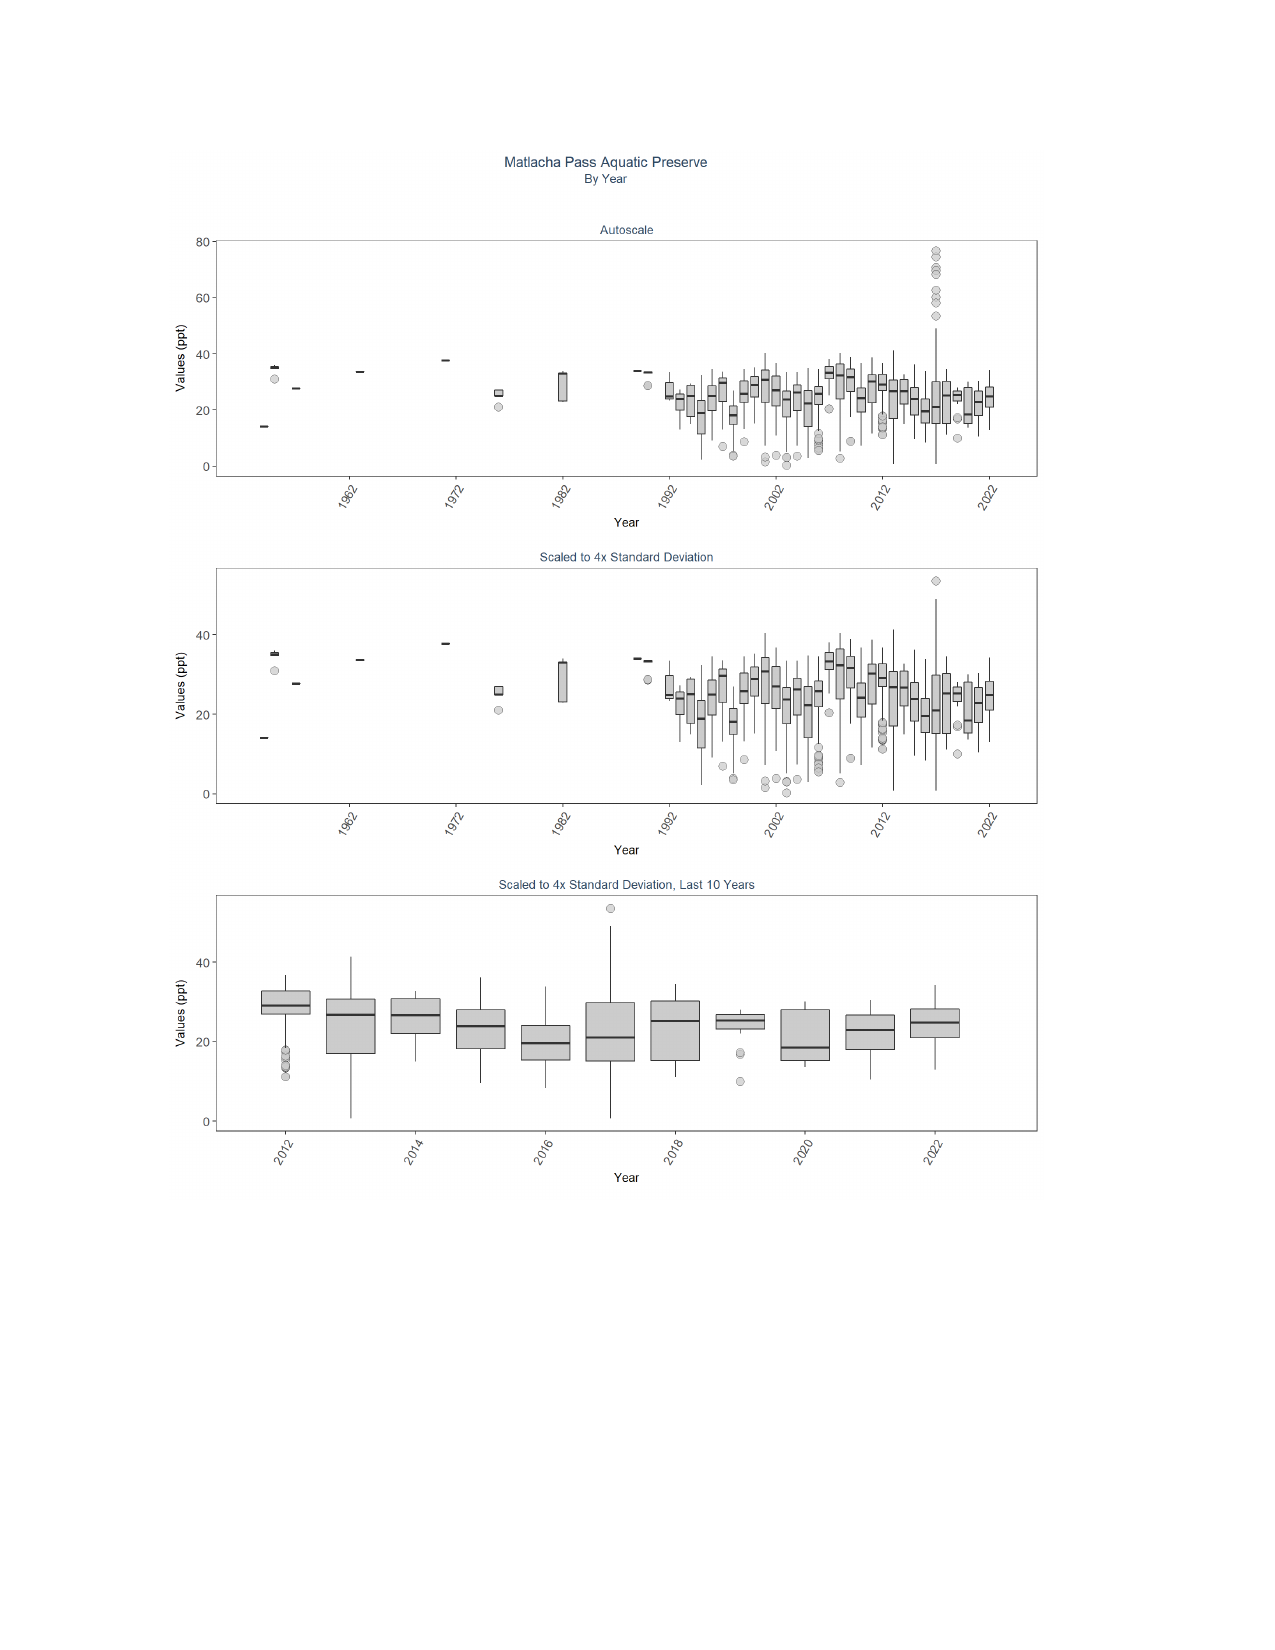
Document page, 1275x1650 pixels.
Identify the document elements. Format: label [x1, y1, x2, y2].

picture [168, 150, 1044, 1200]
